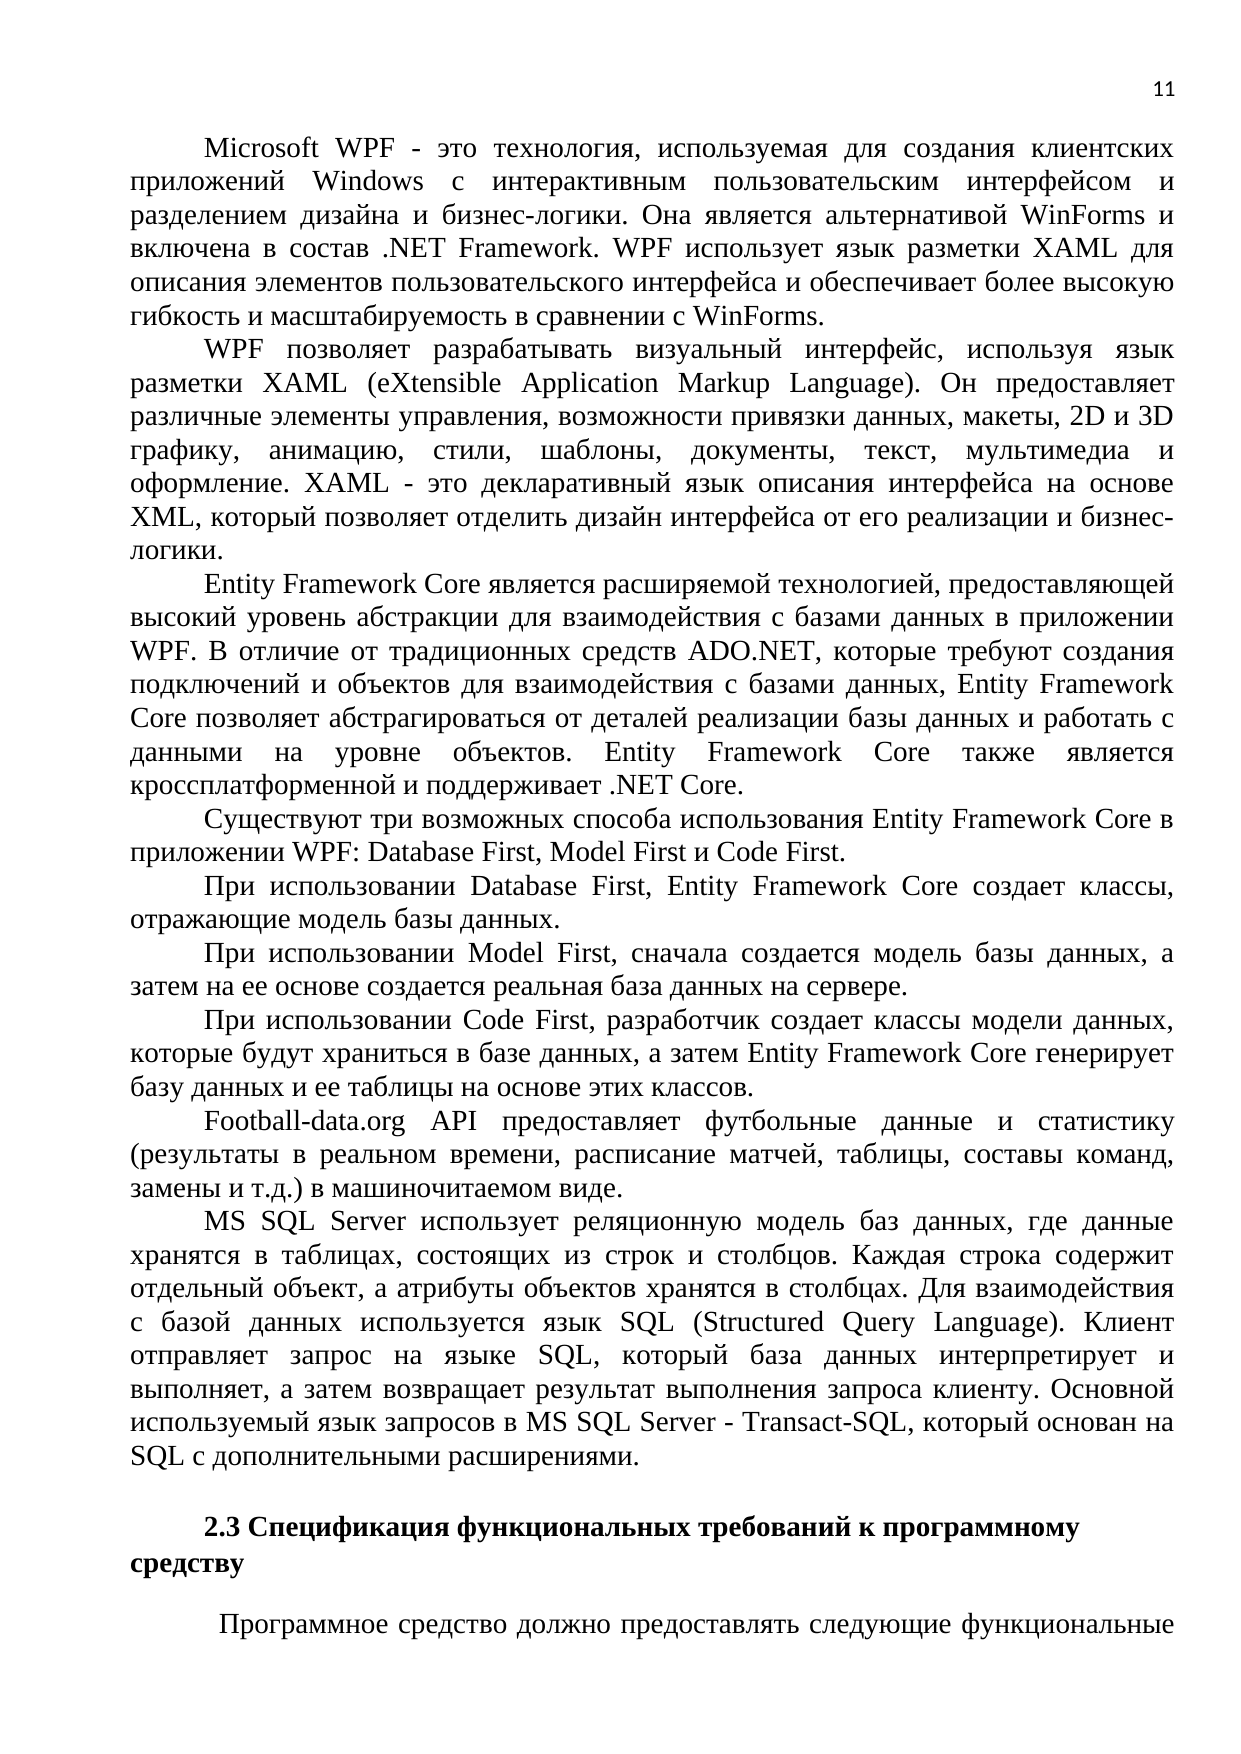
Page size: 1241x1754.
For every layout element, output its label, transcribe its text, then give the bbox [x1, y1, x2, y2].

text Существуют три возможных способа использования Entity Framework Core в приложении WPF: Database First, Model First и Code First. [130, 801, 1175, 868]
text При использовании Model First, сначала создается модель базы данных, а затем на ее основе создается реальная база данных на сервере. [130, 935, 1175, 1002]
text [130, 1606, 1175, 1640]
text Entity Framework Core является расширяемой технологией, предоставляющей высокий уровень абстракции для взаимодействия с базами данных в приложении WPF. В отличие от традиционных средств ADO.NET, которые требуют создания подключений и объектов для взаимодействия с базами данных, Entity Framework Core позволяет абстрагироваться от деталей реализации базы данных и работать с данными на уровне объектов. Entity Framework Core также является кроссплатформенной и поддерживает .NET Core. [130, 566, 1175, 801]
text MS SQL Server использует реляционную модель баз данных, где данные хранятся в таблицах, состоящих из строк и столбцов. Каждая строка содержит отдельный объект, а атрибуты объектов хранятся в столбцах. Для взаимодействия с базой данных используется язык SQL (Structured Query Language). Клиент отправляет запрос на языке SQL, который база данных интерпретирует и выполняет, а затем возвращает результат выполнения запроса клиенту. Основной используемый язык запросов в MS SQL Server - Transact-SQL, который основан на SQL с дополнительными расширениями. [130, 1203, 1175, 1472]
text Football-data.org API предоставляет футбольные данные и статистику (результаты в реальном времени, расписание матчей, таблицы, составы команд, замены и т.д.) в машиночитаемом виде. [130, 1103, 1175, 1203]
text Microsoft WPF - это технология, используемая для создания клиентских приложений Windows с интерактивным пользовательским интерфейсом и разделением дизайна и бизнес-логики. Она является альтернативой WinForms и включена в состав .NET Framework. WPF использует язык разметки XAML для описания элементов пользовательского интерфейса и обеспечивает более высокую гибкость и масштабируемость в сравнении с WinForms. [130, 130, 1175, 331]
text При использовании Database First, Entity Framework Core создает классы, отражающие модель базы данных. [130, 868, 1175, 935]
text При использовании Code First, разработчик создает классы модели данных, которые будут храниться в базе данных, а затем Entity Framework Core генерирует базу данных и ее таблицы на основе этих классов. [130, 1002, 1175, 1103]
subtitle Спецификация функциональных требований к программному средству [130, 1509, 1175, 1579]
text WPF позволяет разрабатывать визуальный интерфейс, используя язык разметки XAML (eXtensible Application Markup Language). Он предоставляет различные элементы управления, возможности привязки данных, макеты, 2D и 3D графику, анимацию, стили, шаблоны, документы, текст, мультимедиа и оформление. XAML - это декларативный язык описания интерфейса на основе XML, который позволяет отделить дизайн интерфейса от его реализации и бизнес-логики. [130, 331, 1175, 566]
